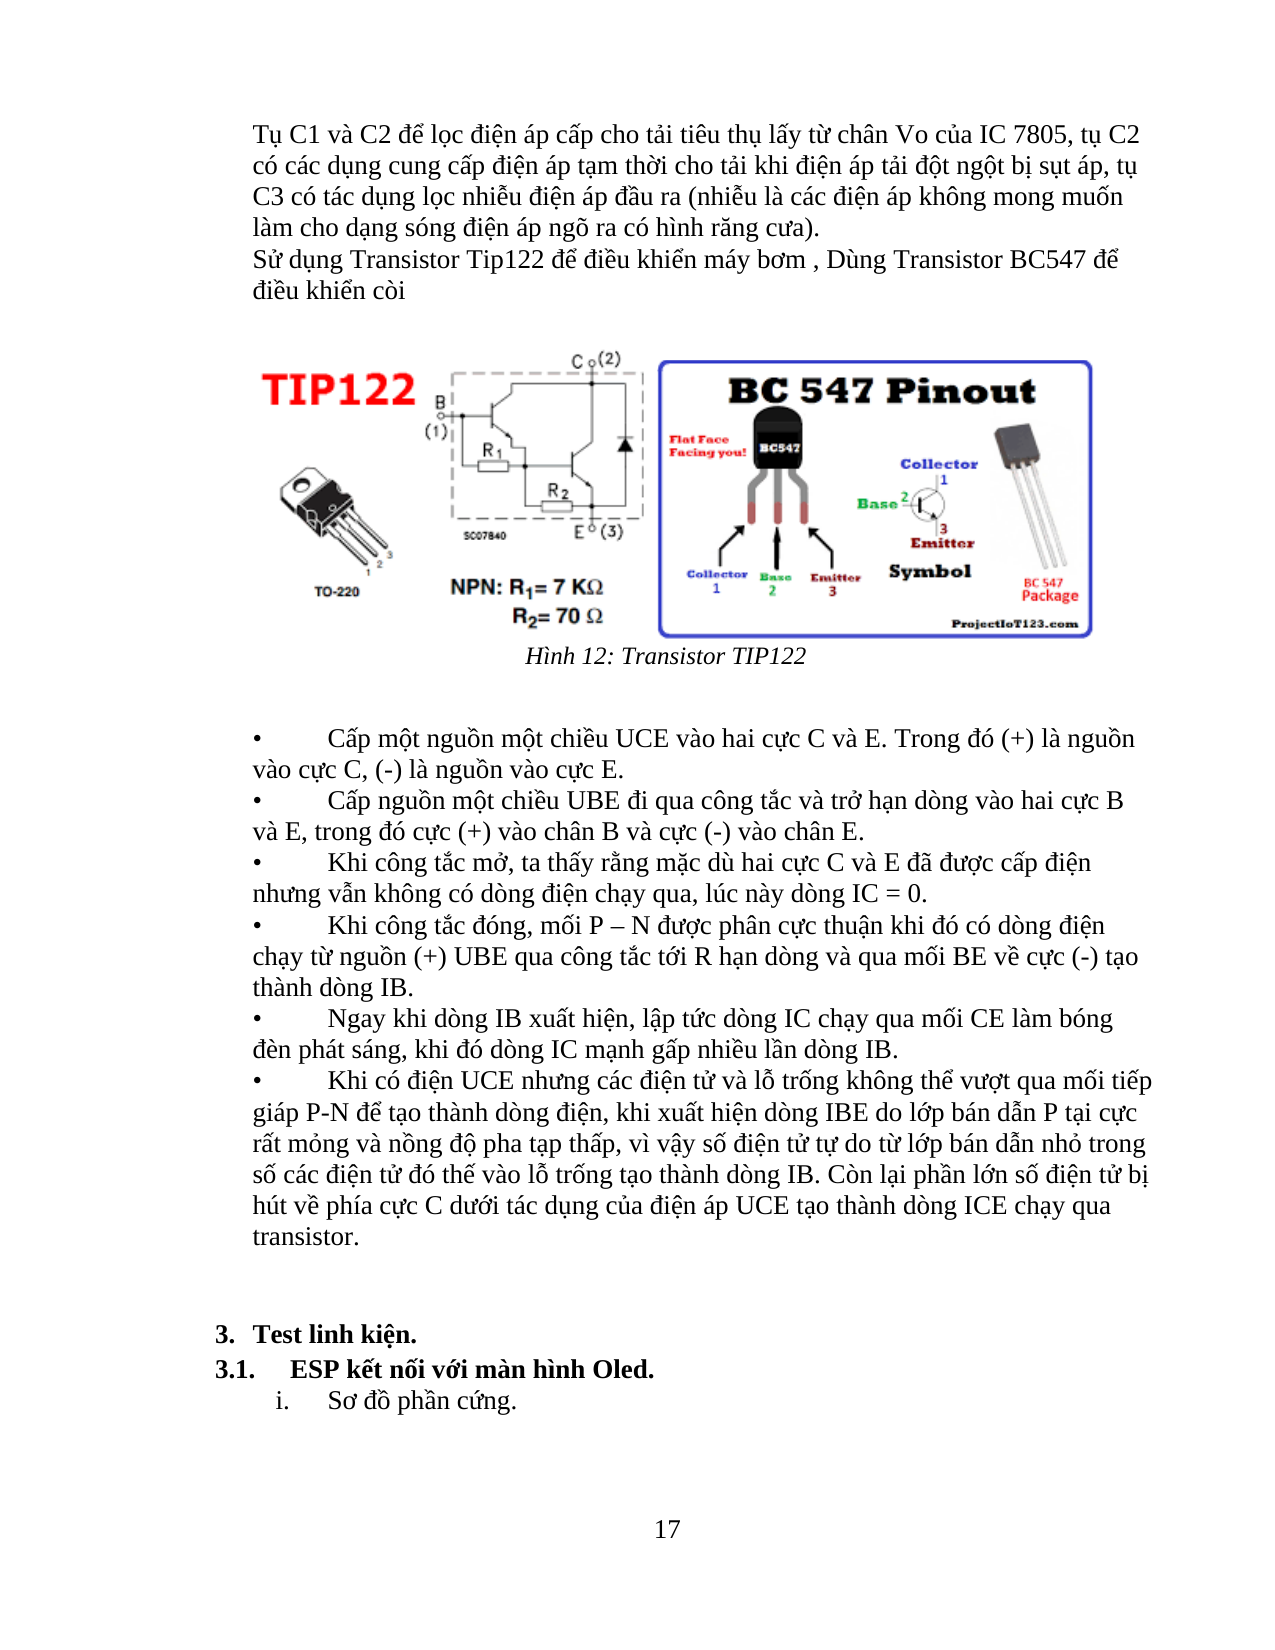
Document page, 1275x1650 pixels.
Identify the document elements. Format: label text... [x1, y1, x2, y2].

text • Cấp nguồn một chiều UBE đi qua công tắc và trở hạn dòng vào hai cực B và E, trong đó cực (+) vào chân B và cực (-) vào chân E. [252, 784, 1157, 846]
subtitle Test linh kiện. [215, 1318, 1157, 1349]
text • Khi công tắc mở, ta thấy rằng mặc dù hai cực C và E đã được cấp điện nhưng vẫn không có dòng điện chạy qua, lúc này dòng IC = 0. [252, 846, 1157, 909]
text Hình 12: Transistor TIP122 [177, 641, 1157, 670]
subtitle ESP kết nối với màn hình Oled. [215, 1353, 1157, 1384]
text Sử dụng Transistor Tip122 để điều khiển máy bơm , Dùng Transistor BC547 để điều khiển còi [252, 243, 1157, 305]
list Sơ đồ phần cứng. [290, 1384, 1157, 1415]
text • Khi công tắc đóng, mối P – N được phân cực thuận khi đó có dòng điện chạy từ nguồn (+) UBE qua công tắc tới R hạn dòng và qua mối BE về cực (-) tạo thành dòng IB. [252, 909, 1157, 1002]
picture [252, 336, 1094, 642]
text • Ngay khi dòng IB xuất hiện, lập tức dòng IC chạy qua mối CE làm bóng đèn phát sáng, khi đó dòng IC mạnh gấp nhiều lần dòng IB. [252, 1002, 1157, 1064]
text • Khi có điện UCE nhưng các điện tử và lỗ trống không thể vượt qua mối tiếp giáp P-N để tạo thành dòng điện, khi xuất hiện dòng IBE do lớp bán dẫn P tại cực rất mỏng và nồng độ pha tạp thấp, vì vậy số điện tử tự do từ lớp bán dẫn nhỏ trong số các điện tử đó thế vào lỗ trống tạo thành dòng IB. Còn lại phần lớn số điện tử bị hút về phía cực C dưới tác dụng của điện áp UCE tạo thành dòng ICE chạy qua transistor. [252, 1064, 1157, 1251]
text Tụ C1 và C2 để lọc điện áp cấp cho tải tiêu thụ lấy từ chân Vo của IC 7805, tụ C2 có các dụng cung cấp điện áp tạm thời cho tải khi điện áp tải đột ngột bị sụt áp, tụ C3 có tác dụng lọc nhiễu điện áp đầu ra (nhiễu là các điện áp không mong muốn làm cho dạng sóng điện áp ngõ ra có hình răng cưa). [252, 118, 1157, 243]
text • Cấp một nguồn một chiều UCE vào hai cực C và E. Trong đó (+) là nguồn vào cực C, (-) là nguồn vào cực E. [252, 722, 1157, 784]
